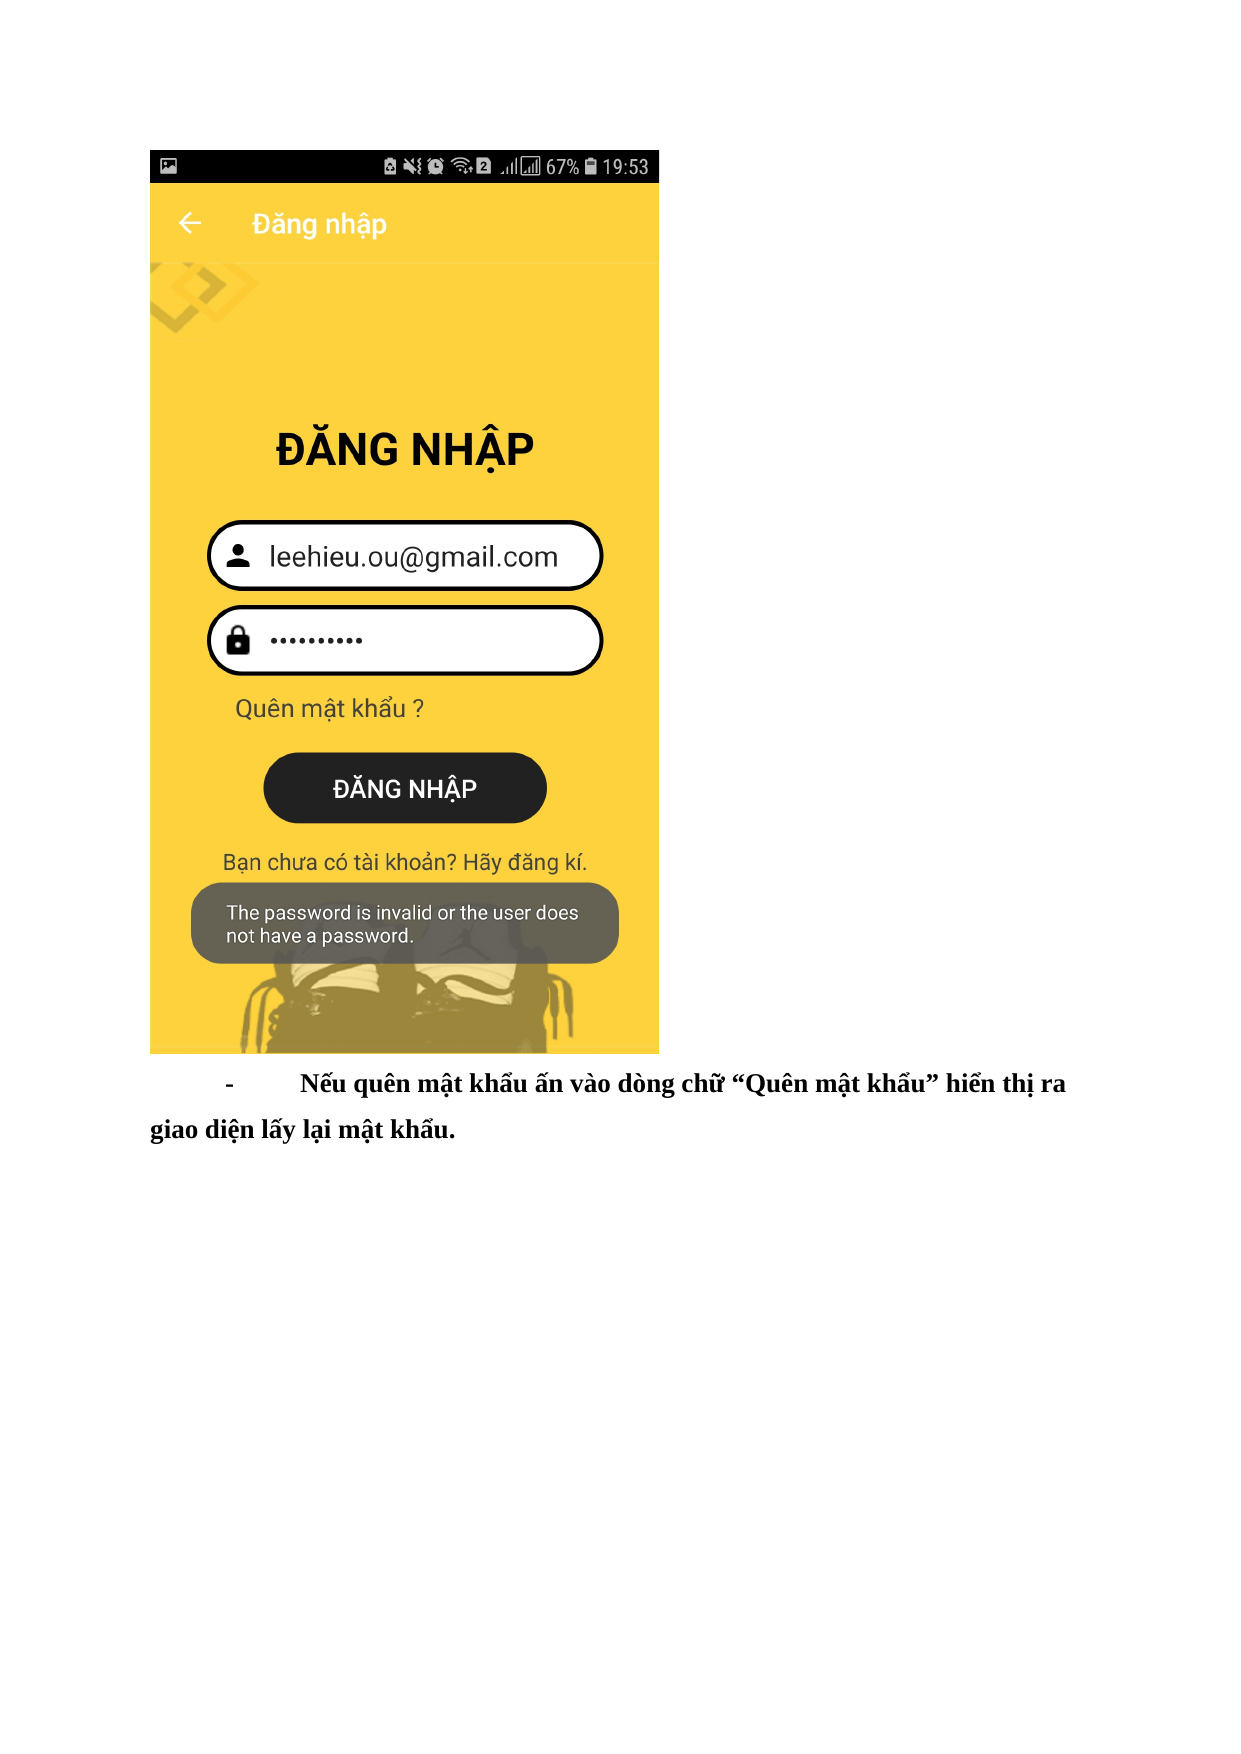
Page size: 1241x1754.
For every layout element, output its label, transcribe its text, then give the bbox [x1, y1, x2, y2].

text - Nếu quên mật khẩu ấn vào dòng chữ “Quên mật khẩu” hiển thị ra giao diện lấy lại mật khẩu. [150, 1067, 1090, 1145]
picture [150, 150, 660, 1054]
